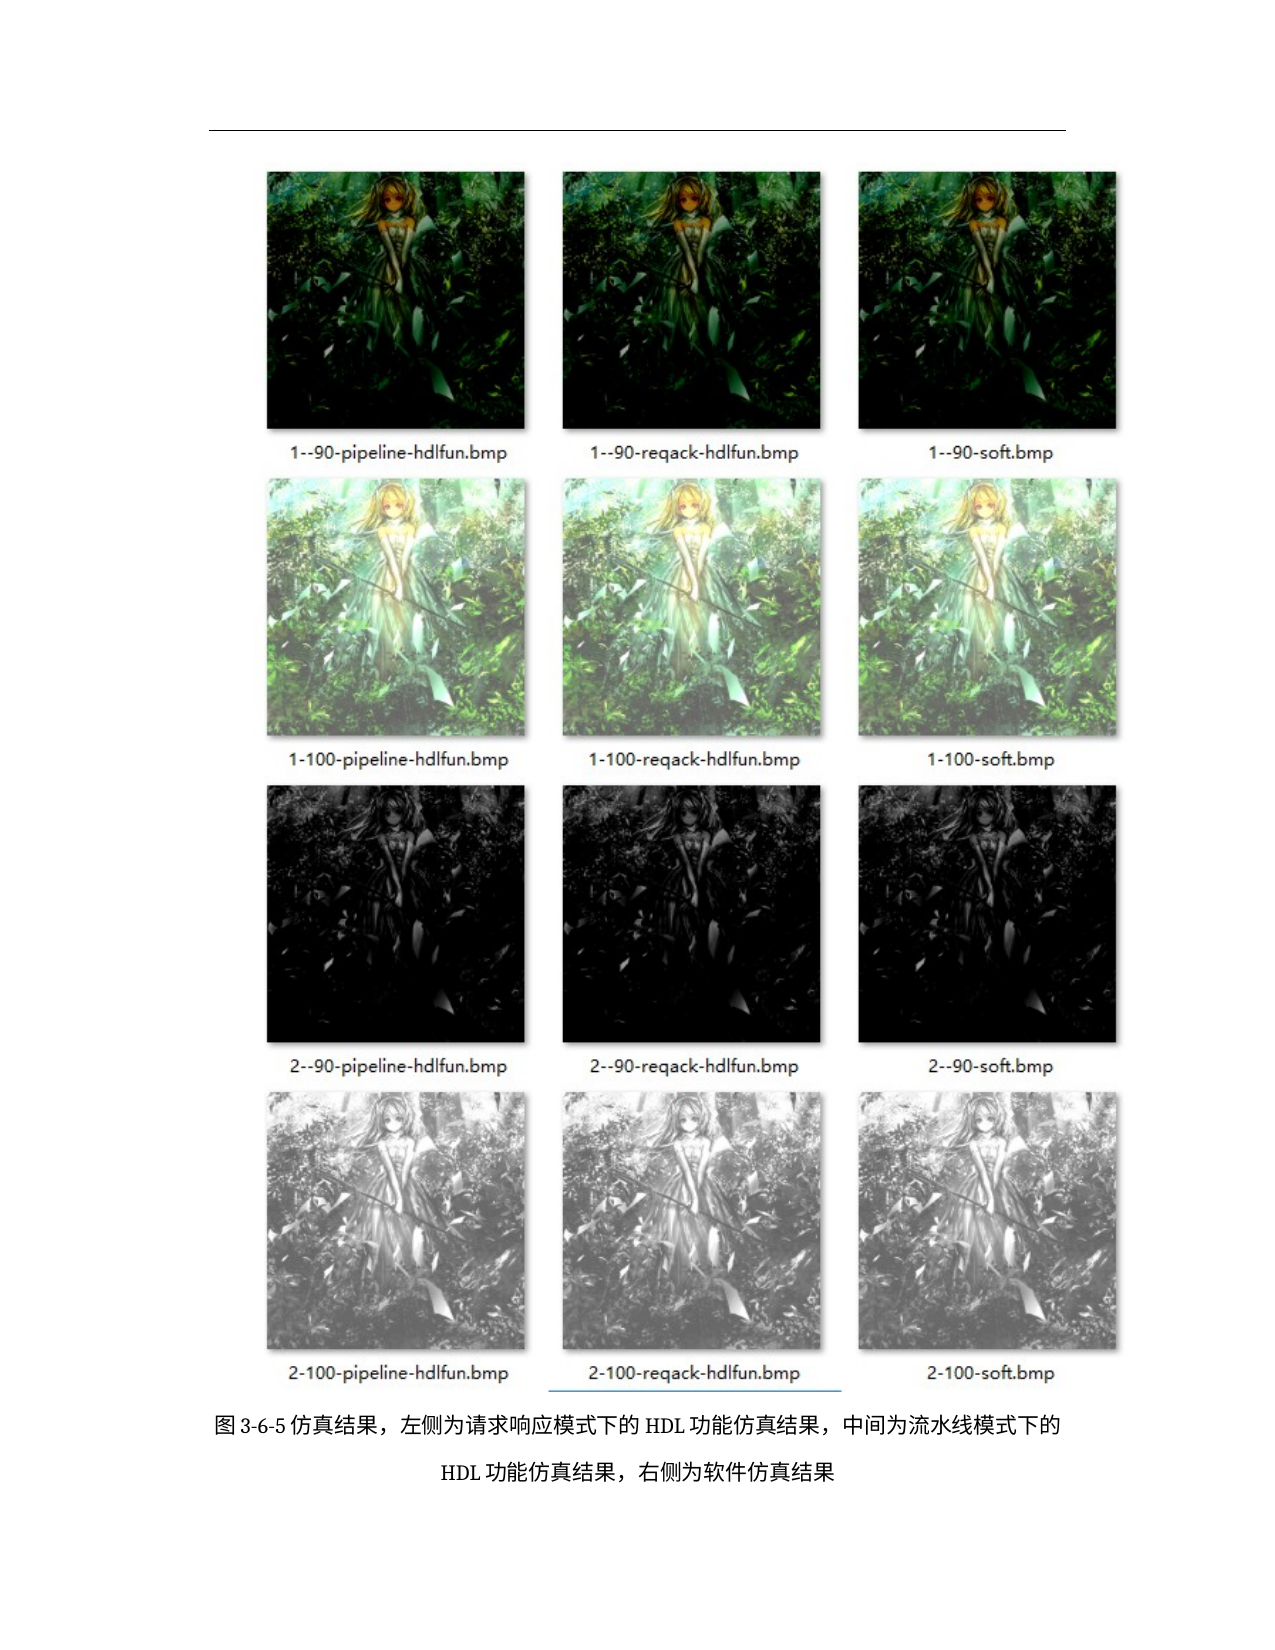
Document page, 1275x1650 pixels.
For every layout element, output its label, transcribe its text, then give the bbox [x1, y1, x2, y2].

picture [253, 162, 1129, 1392]
